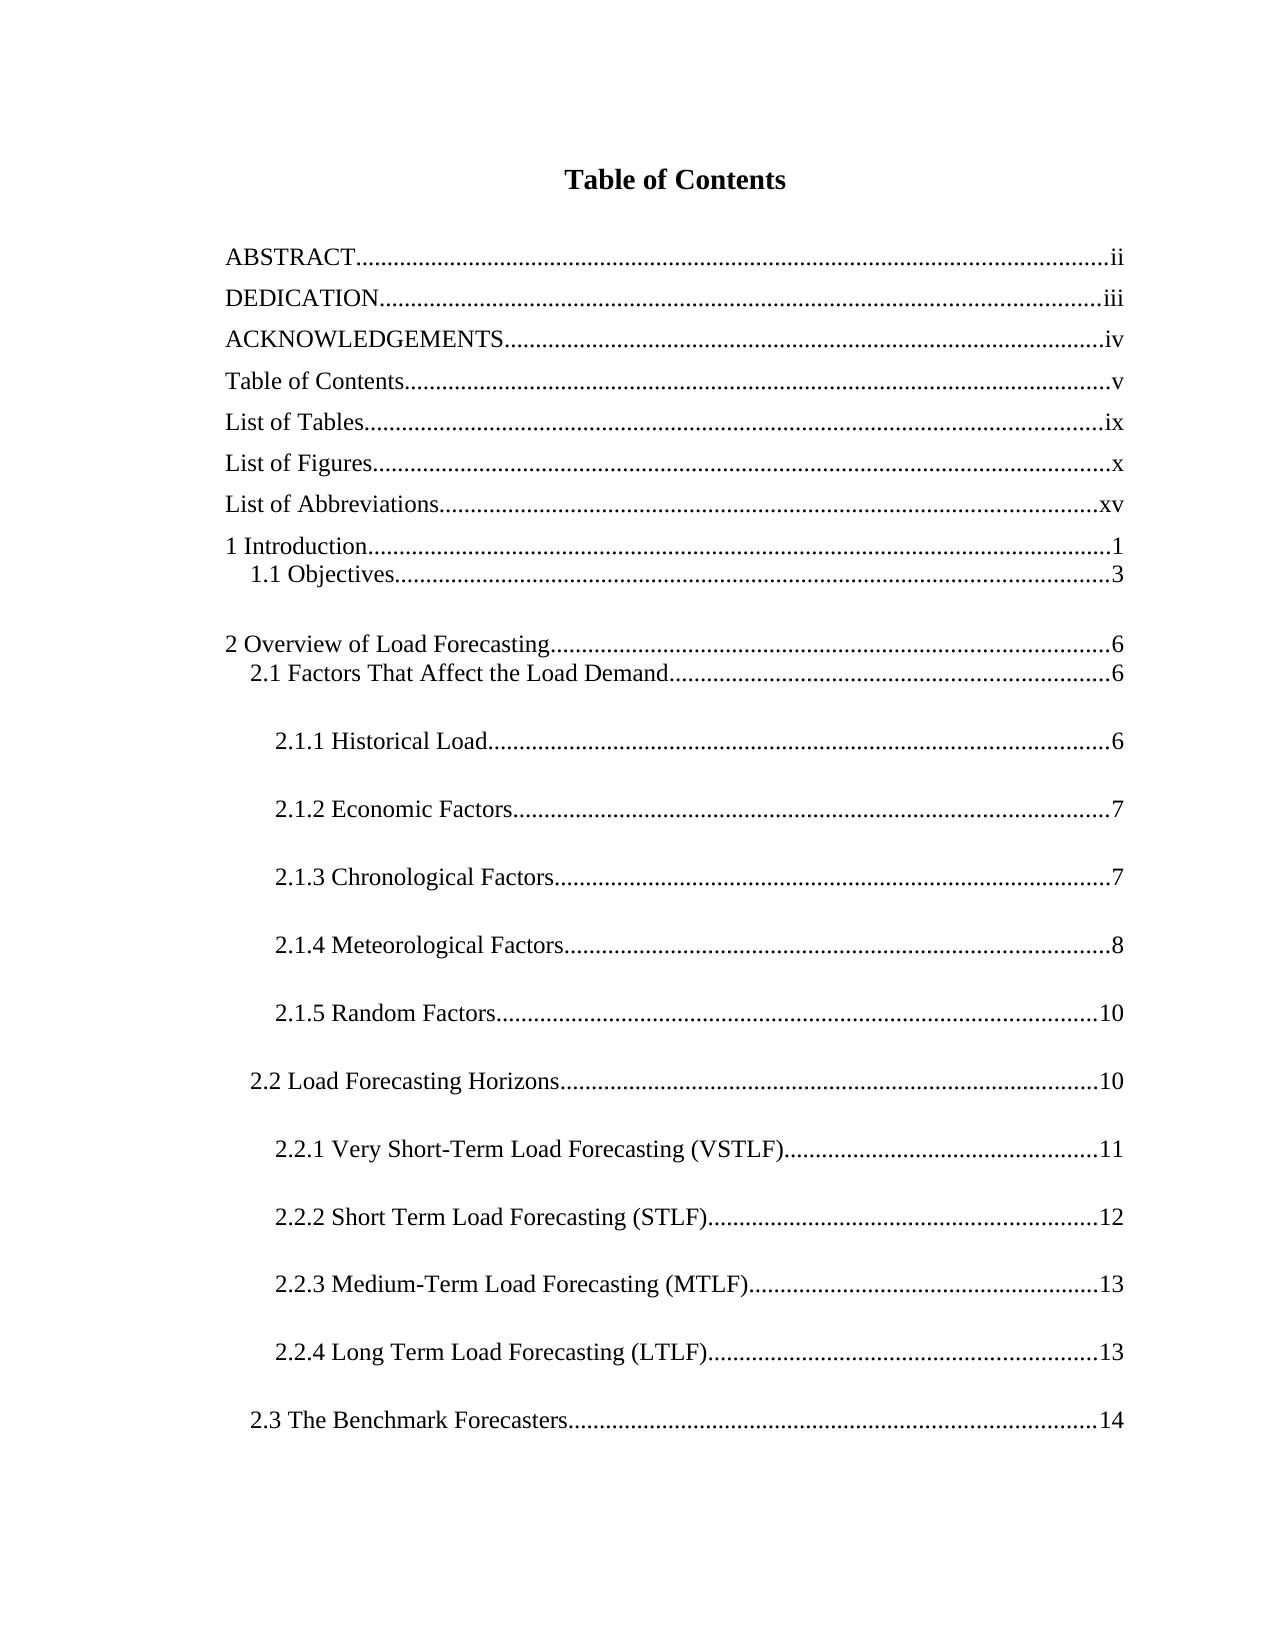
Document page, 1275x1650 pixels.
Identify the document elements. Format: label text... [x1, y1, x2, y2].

text 2 Overview of Load Forecasting 6 [225, 629, 1125, 658]
text ABSTRACT ii [225, 242, 1125, 271]
text 2.1.5 Random Factors 10 [275, 998, 1125, 1027]
text List of Tables ix [225, 407, 1125, 436]
text List of Abbreviations xv [225, 489, 1125, 518]
text 2.3 The Benchmark Forecasters 14 [250, 1405, 1125, 1434]
text Table of Contents [225, 162, 1125, 196]
text 2.1 Factors That Affect the Load Demand 6 [250, 658, 1125, 687]
text ACKNOWLEDGEMENTS iv [225, 324, 1125, 353]
text List of Figures x [225, 448, 1125, 477]
text 2.2.1 Very Short-Term Load Forecasting (VSTLF) 11 [275, 1134, 1125, 1162]
text 2.2.3 Medium-Term Load Forecasting (MTLF) 13 [275, 1269, 1125, 1298]
text 2.1.4 Meteorological Factors 8 [275, 930, 1125, 959]
text DEDICATION iii [225, 283, 1125, 312]
text 2.1.2 Economic Factors 7 [275, 794, 1125, 823]
text Table of Contents v [225, 366, 1125, 394]
text 1 Introduction 1 [225, 531, 1125, 559]
text 2.1.1 Historical Load 6 [275, 726, 1125, 755]
text 2.1.3 Chronological Factors 7 [275, 862, 1125, 891]
text 1.1 Objectives 3 [250, 559, 1125, 588]
text 2.2 Load Forecasting Horizons 10 [250, 1066, 1125, 1094]
text 2.2.4 Long Term Load Forecasting (LTLF) 13 [275, 1337, 1125, 1366]
text 2.2.2 Short Term Load Forecasting (STLF) 12 [275, 1202, 1125, 1230]
